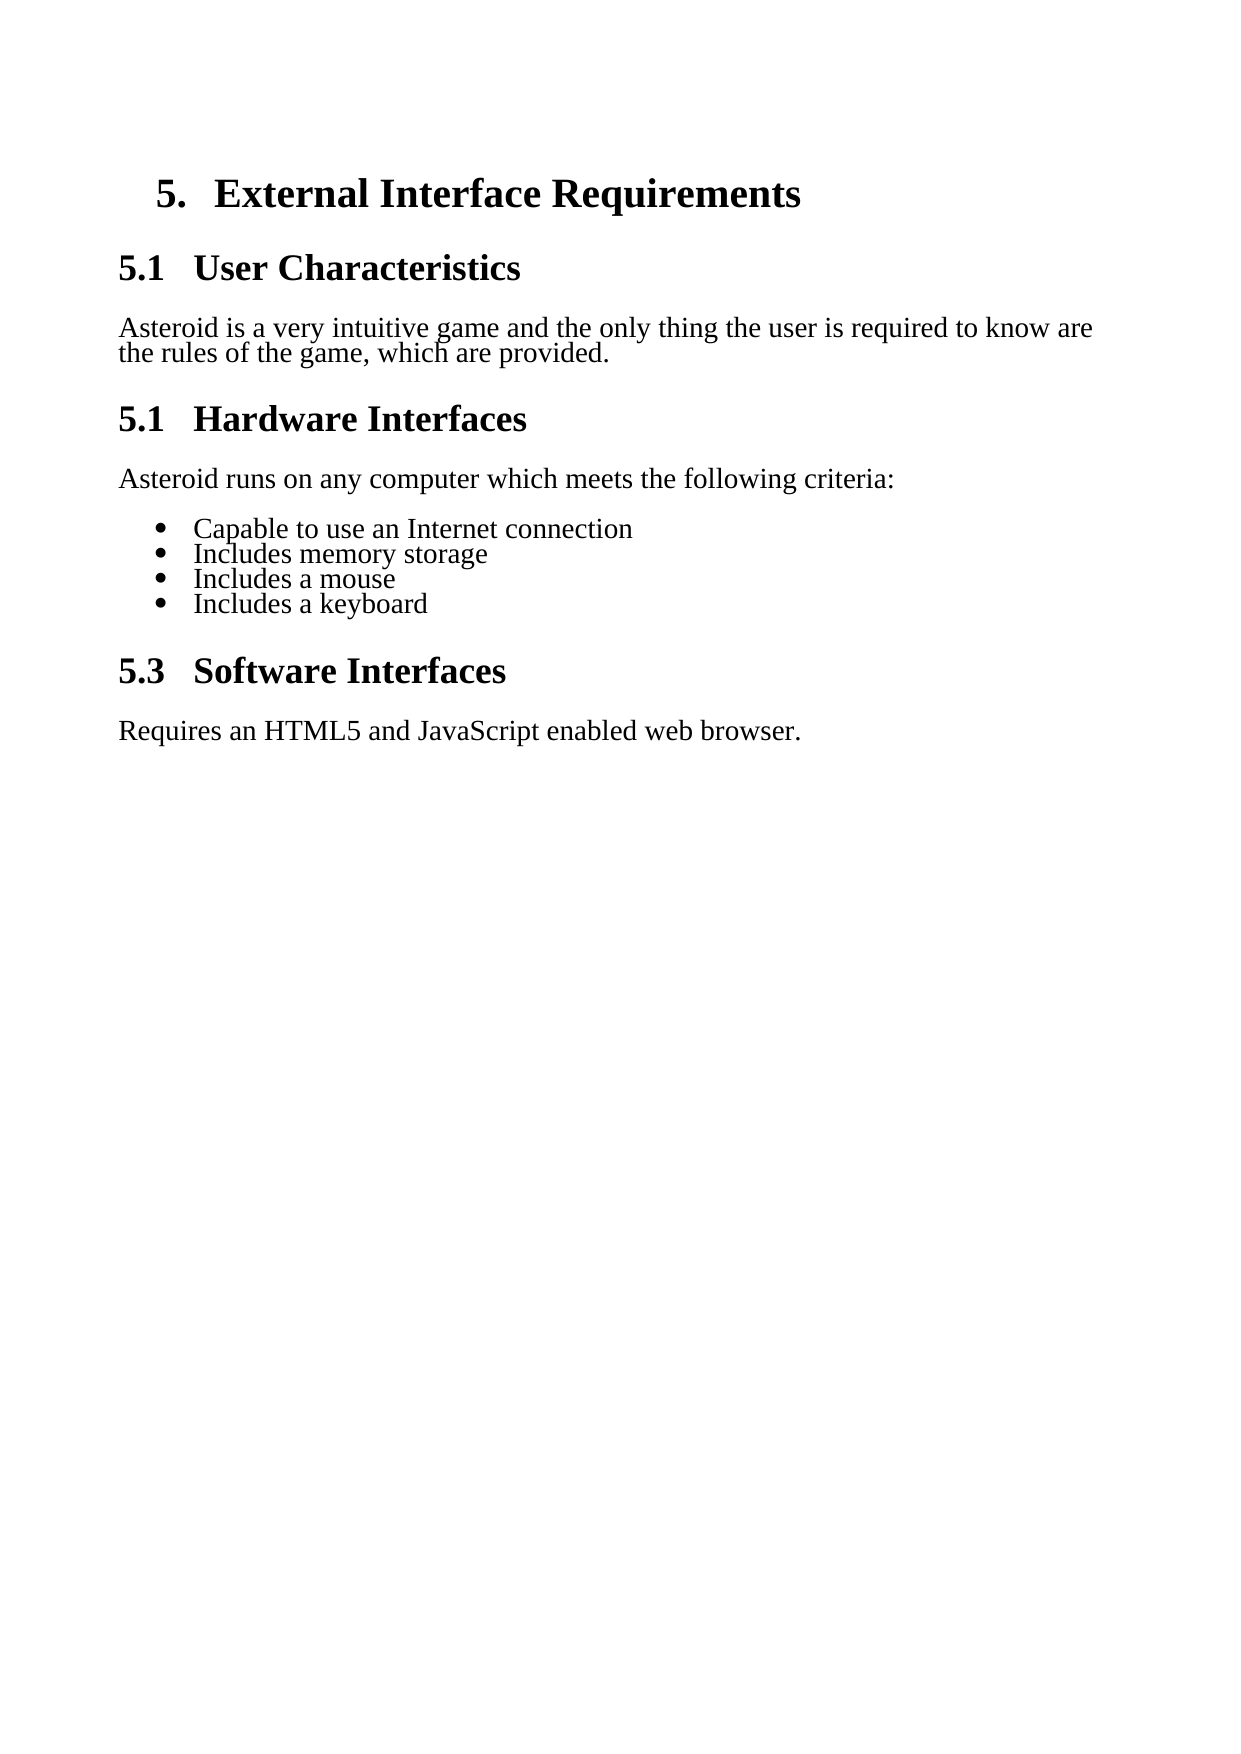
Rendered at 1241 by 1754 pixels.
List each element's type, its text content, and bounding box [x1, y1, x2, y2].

subtitle 5.1 User Characteristics [118, 245, 1122, 288]
list Includes a keyboard [156, 594, 1122, 619]
text Requires an HTML5 and JavaScript enabled web browser. [118, 720, 1122, 745]
list Includes memory storage [156, 544, 1122, 569]
subtitle External Interface Requirements [156, 168, 1122, 216]
subtitle 5.3 Software Interfaces [118, 648, 1122, 691]
text Asteroid is a very intuitive game and the only thing the user is required to know are the rules of the game, which are provided. [118, 317, 1122, 367]
text Asteroid runs on any computer which meets the following criteria: [118, 469, 1122, 494]
list Capable to use an Internet connection [156, 519, 1122, 544]
subtitle 5.1 Hardware Interfaces [118, 397, 1122, 440]
list Includes a mouse [156, 569, 1122, 594]
